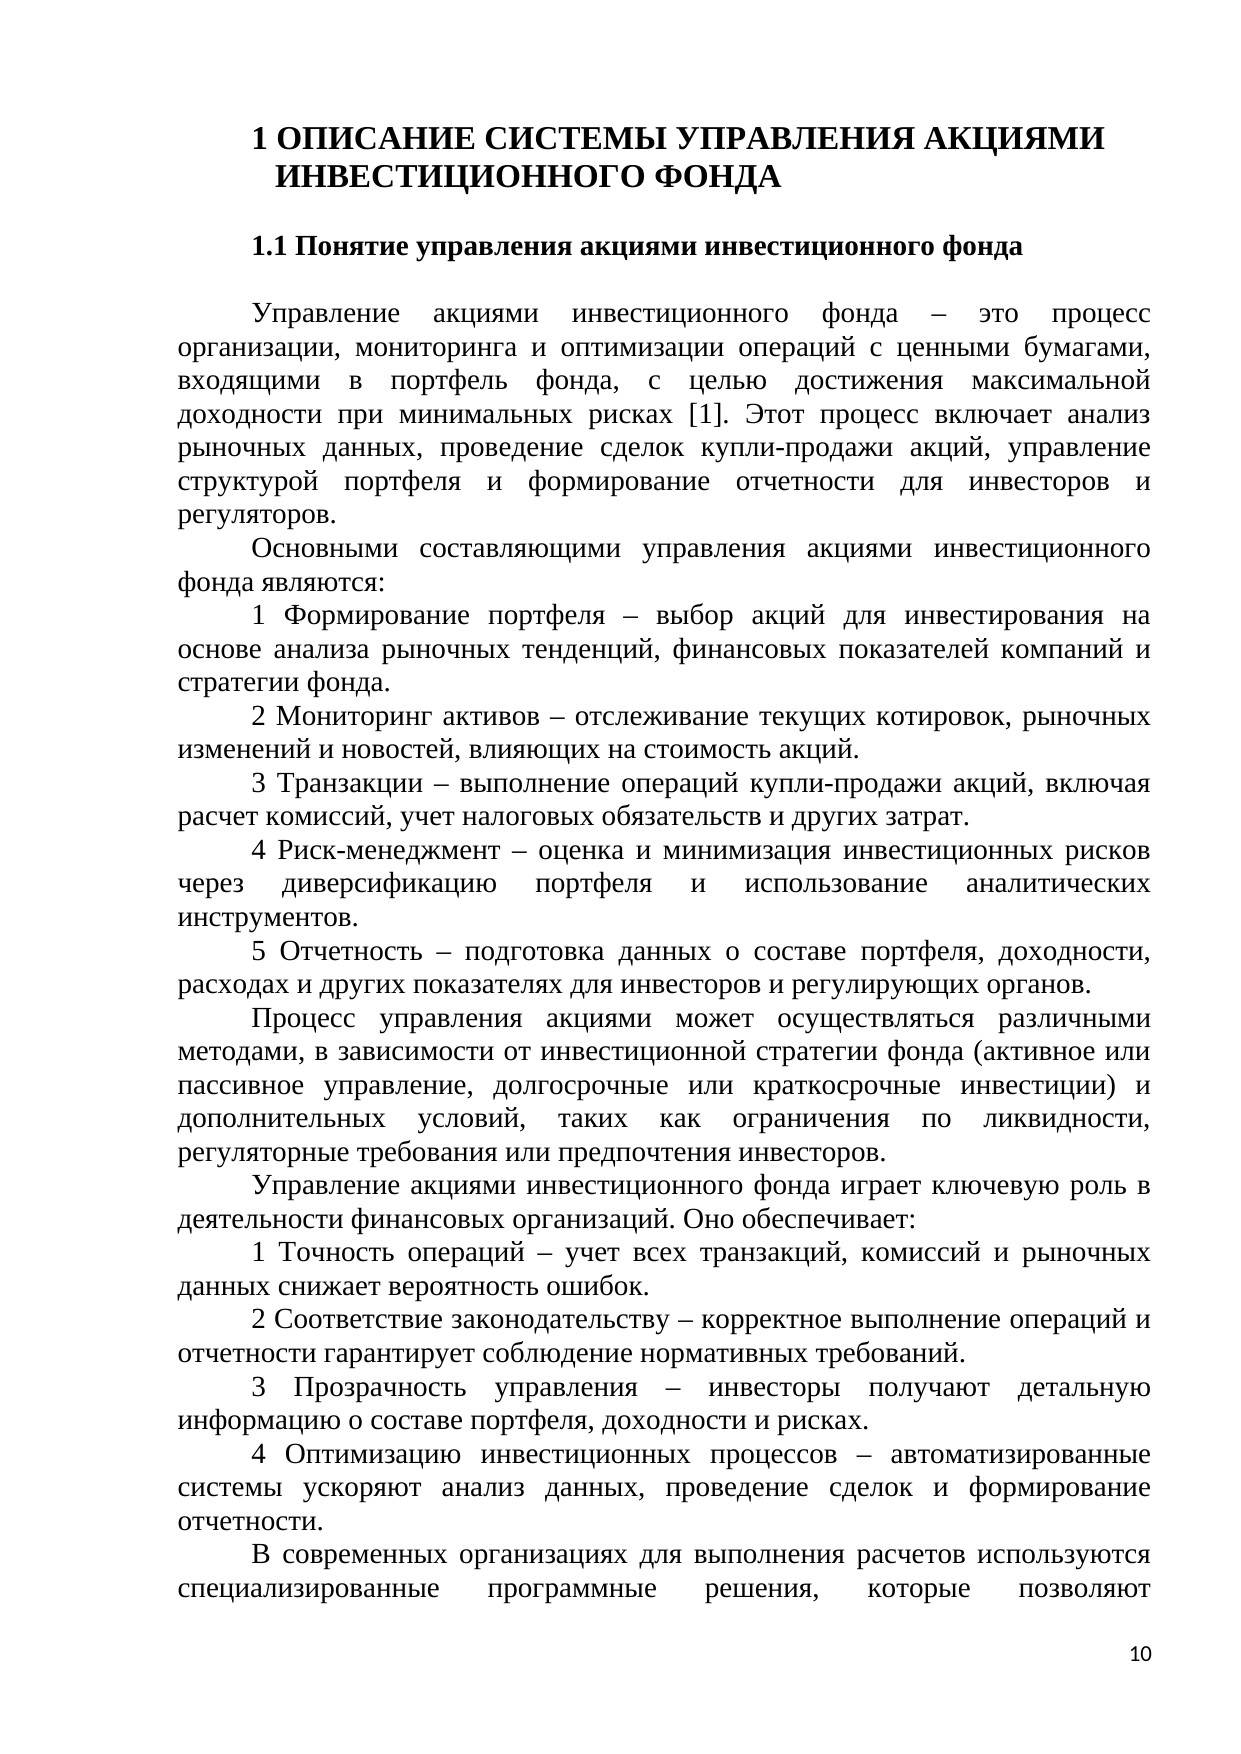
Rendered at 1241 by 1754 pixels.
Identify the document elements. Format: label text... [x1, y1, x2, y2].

text 2 Соответствие законодательству – корректное выполнение операций и отчетности гарантирует соблюдение нормативных требований. [177, 1302, 1152, 1369]
text 5 Отчетность – подготовка данных о составе портфеля, доходности, расходах и других показателях для инвесторов и регулирующих органов. [177, 933, 1152, 1000]
text 3 Прозрачность управления – инвесторы получают детальную информацию о составе портфеля, доходности и рисках. [177, 1369, 1152, 1436]
text 2 Мониторинг активов – отслеживание текущих котировок, рыночных изменений и новостей, влияющих на стоимость акций. [177, 698, 1152, 765]
text 4 Риск-менеджмент – оценка и минимизация инвестиционных рисков через диверсификацию портфеля и использование аналитических инструментов. [177, 832, 1152, 933]
subtitle 1.1 Понятие управления акциями инвестиционного фонда [177, 228, 1152, 262]
text 4 Оптимизацию инвестиционных процессов – автоматизированные системы ускоряют анализ данных, проведение сделок и формирование отчетности. [177, 1436, 1152, 1536]
text Основными составляющими управления акциями инвестиционного фонда являются: [177, 530, 1152, 597]
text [177, 1536, 1152, 1603]
text Управление акциями инвестиционного фонда – это процесс организации, мониторинга и оптимизации операций с ценными бумагами, входящими в портфель фонда, с целью достижения максимальной доходности при минимальных рисках [1]. Этот процесс включает анализ рыночных данных, проведение сделок купли-продажи акций, управление структурой портфеля и формирование отчетности для инвесторов и регуляторов. [177, 295, 1152, 530]
text 1 Формирование портфеля – выбор акций для инвестирования на основе анализа рыночных тенденций, финансовых показателей компаний и стратегии фонда. [177, 597, 1152, 698]
text 1 Точность операций – учет всех транзакций, комиссий и рыночных данных снижает вероятность ошибок. [177, 1234, 1152, 1302]
text 3 Транзакции – выполнение операций купли-продажи акций, включая расчет комиссий, учет налоговых обязательств и других затрат. [177, 765, 1152, 832]
subtitle 1 ОПИСАНИЕ СИСТЕМЫ УПРАВЛЕНИЯ АКЦИЯМИ ИНВЕСТИЦИОННОГО ФОНДА [251, 118, 1152, 195]
text Управление акциями инвестиционного фонда играет ключевую роль в деятельности финансовых организаций. Оно обеспечивает: [177, 1167, 1152, 1234]
text Процесс управления акциями может осуществляться различными методами, в зависимости от инвестиционной стратегии фонда (активное или пассивное управление, долгосрочные или краткосрочные инвестиции) и дополнительных условий, таких как ограничения по ликвидности, регуляторные требования или предпочтения инвесторов. [177, 1000, 1152, 1167]
